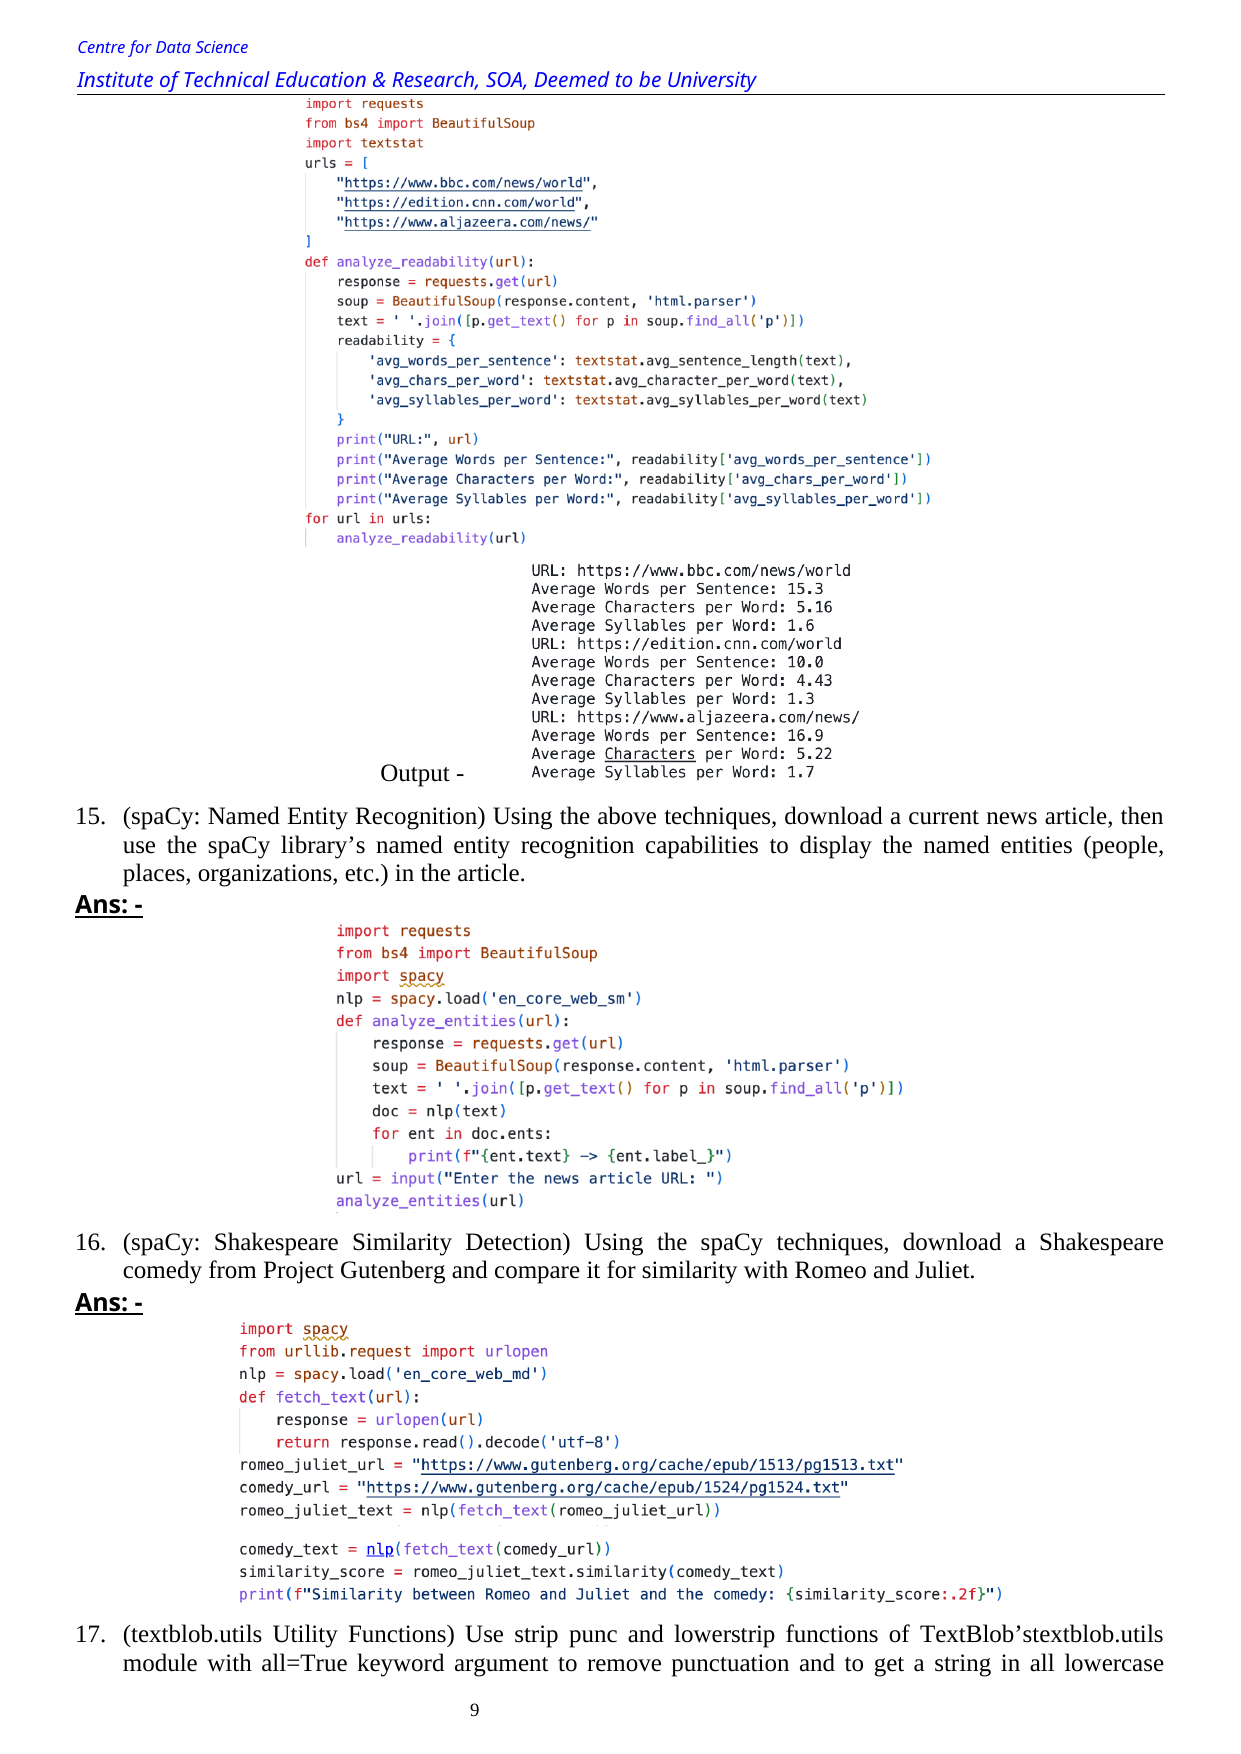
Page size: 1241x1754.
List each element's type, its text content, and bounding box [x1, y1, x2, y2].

picture [237, 1318, 1003, 1526]
list (spaCy: Shakespeare Similarity Detection) Using the spaCy techniques, download a Shakespeare comedy from Project Gutenberg and compare it for similarity with Romeo and Juliet. [75, 1227, 1165, 1284]
picture [530, 561, 861, 782]
picture [305, 95, 936, 547]
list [75, 1619, 1165, 1676]
picture [237, 1539, 1003, 1605]
list Ans: - [75, 887, 1165, 921]
picture [335, 921, 905, 1213]
list Ans: - [75, 1284, 1165, 1318]
list (spaCy: Named Entity Recognition) Using the above techniques, download a current news article, then use the spaCy library’s named entity recognition capabilities to display the named entities (people, places, organizations, etc.) in the article. [75, 801, 1165, 887]
